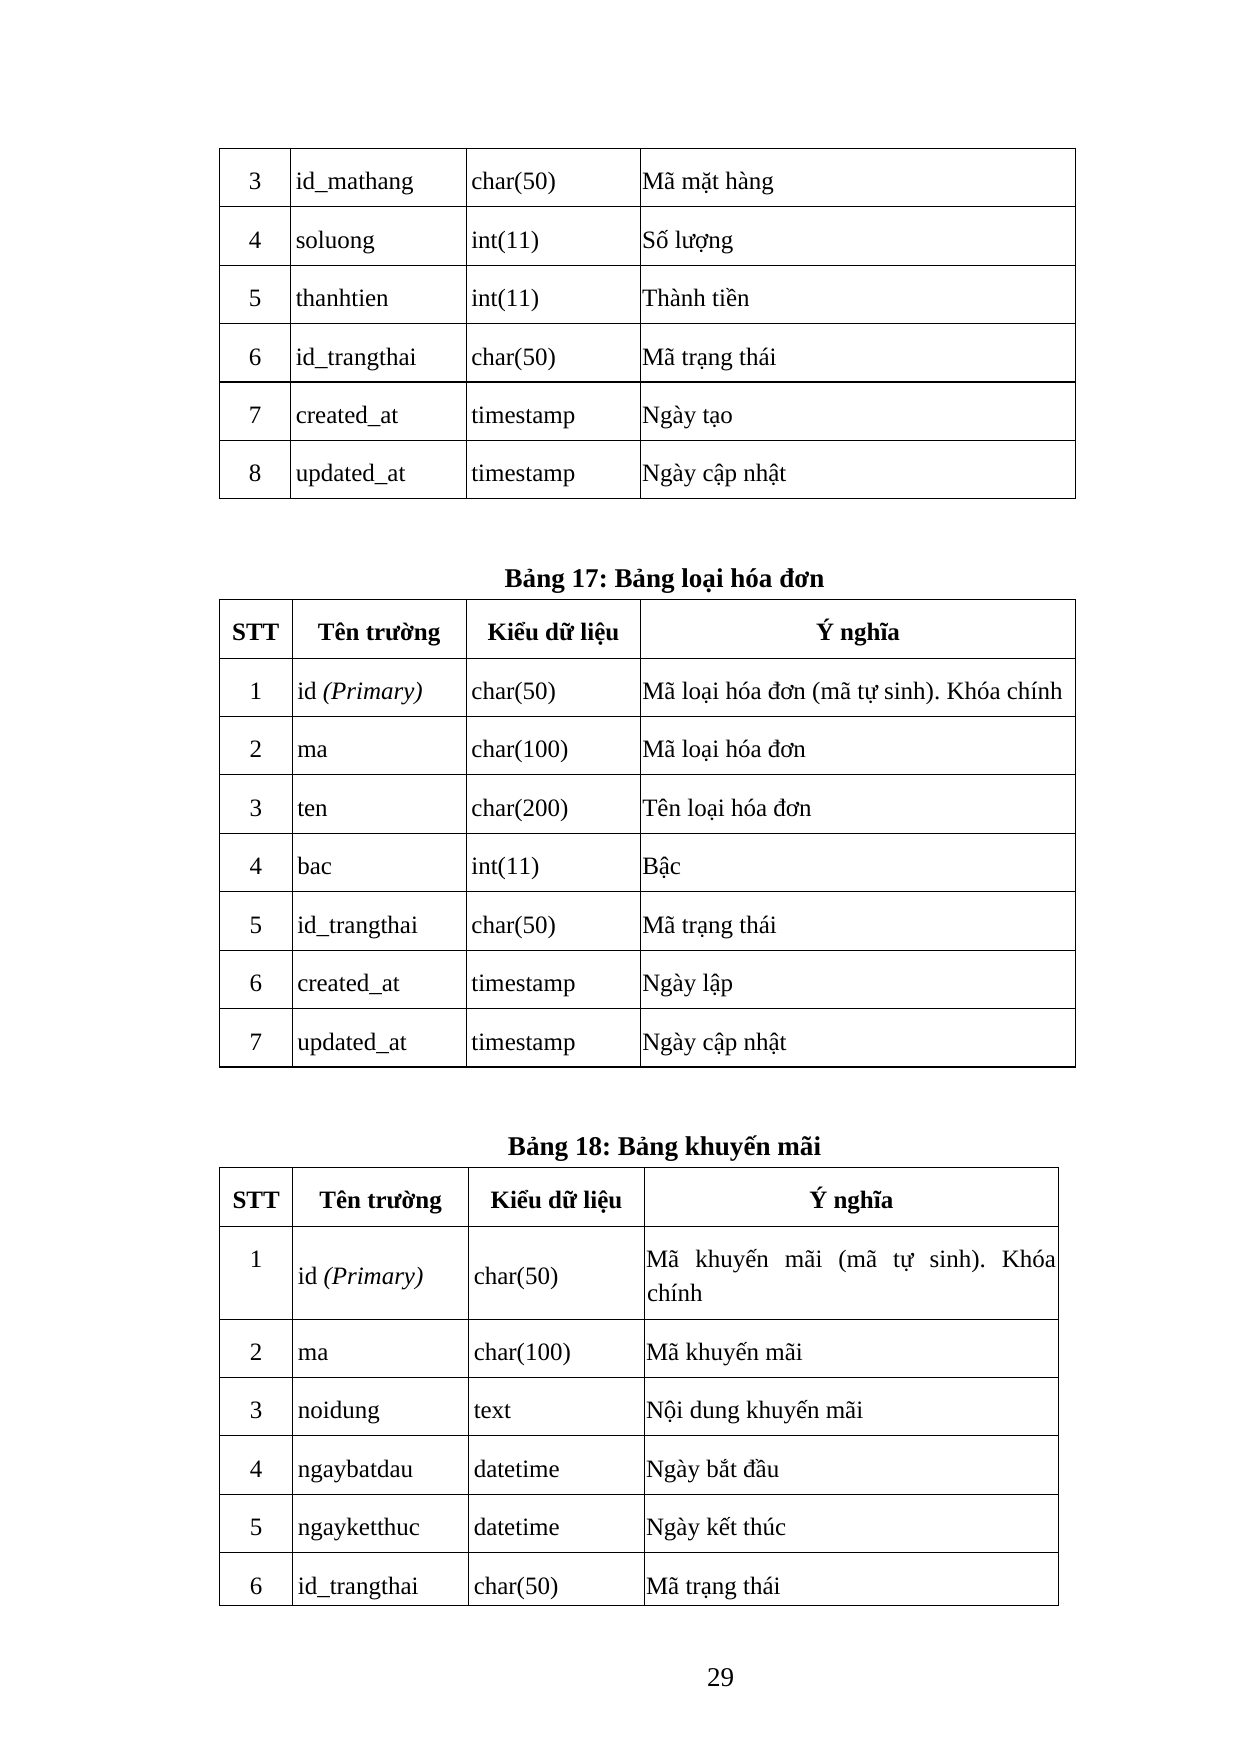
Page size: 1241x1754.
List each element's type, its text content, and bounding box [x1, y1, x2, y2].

table_cell Mã loại hóa đơn (mã tự sinh). Khóa chính [641, 659, 1075, 716]
table_cell ma [293, 717, 466, 774]
table_header Kiểu dữ liệu [467, 600, 640, 657]
table_cell id_trangthai [291, 324, 466, 381]
table_cell Mã mặt hàng [641, 149, 1075, 206]
table_cell timestamp [467, 1009, 640, 1066]
table_cell soluong [291, 207, 466, 264]
table_cell updated_at [291, 441, 466, 498]
table_cell 7 [220, 383, 290, 440]
table_cell char(100) [467, 717, 640, 774]
table_cell Mã trạng thái [645, 1553, 1058, 1604]
table_cell datetime [469, 1436, 644, 1494]
table_header STT [220, 600, 292, 657]
table_cell 1 [220, 659, 292, 716]
table_cell 1 [220, 1227, 292, 1318]
table_cell text [469, 1378, 644, 1435]
table_cell char(50) [467, 659, 640, 716]
table_cell Nội dung khuyến mãi [645, 1378, 1058, 1435]
table_cell thanhtien [291, 266, 466, 323]
table_cell char(50) [467, 324, 640, 381]
table_cell char(200) [467, 775, 640, 833]
table_cell Ngày cập nhật [641, 1009, 1075, 1066]
table_cell 7 [220, 1009, 292, 1066]
table_cell id_trangthai [293, 892, 466, 949]
table_cell char(50) [469, 1553, 644, 1604]
table_cell char(50) [467, 149, 640, 206]
table_cell 5 [220, 892, 292, 949]
table_cell ngaybatdau [293, 1436, 468, 1494]
table_header Tên trường [293, 600, 466, 657]
table_cell Mã trạng thái [641, 324, 1075, 381]
table_cell Thành tiền [641, 266, 1075, 323]
table_cell 4 [220, 1436, 292, 1494]
table_cell id_mathang [291, 149, 466, 206]
table_cell Bậc [641, 834, 1075, 891]
table_cell 4 [220, 834, 292, 891]
table_cell ten [293, 775, 466, 833]
table_cell 6 [220, 951, 292, 1008]
table_header Kiểu dữ liệu [469, 1168, 644, 1226]
table_cell Mã loại hóa đơn [641, 717, 1075, 774]
table_cell Mã trạng thái [641, 892, 1075, 949]
table_cell id (Primary) [293, 1227, 468, 1318]
table_cell noidung [293, 1378, 468, 1435]
table_cell char(50) [469, 1227, 644, 1318]
table_cell char(100) [469, 1320, 644, 1377]
table_cell 2 [220, 1320, 292, 1377]
table_cell 6 [220, 324, 290, 381]
table_cell updated_at [293, 1009, 466, 1066]
table_cell Mã khuyến mãi [645, 1320, 1058, 1377]
table_cell Ngày bắt đầu [645, 1436, 1058, 1494]
table_cell Ngày cập nhật [641, 441, 1075, 498]
table_cell Ngày tạo [641, 383, 1075, 440]
table_cell Ngày lập [641, 951, 1075, 1008]
table_cell datetime [469, 1495, 644, 1552]
table_cell 5 [220, 1495, 292, 1552]
table_header Ý nghĩa [645, 1168, 1058, 1226]
table_cell Tên loại hóa đơn [641, 775, 1075, 833]
table_cell 6 [220, 1553, 292, 1604]
table_cell ma [293, 1320, 468, 1377]
table_cell timestamp [467, 441, 640, 498]
table_header Tên trường [293, 1168, 468, 1226]
table_cell 8 [220, 441, 290, 498]
table_cell int(11) [467, 207, 640, 264]
table_cell int(11) [467, 266, 640, 323]
table_cell 4 [220, 207, 290, 264]
table_cell char(50) [467, 892, 640, 949]
table_cell 3 [220, 1378, 292, 1435]
table_cell 2 [220, 717, 292, 774]
table_cell created_at [293, 951, 466, 1008]
table_cell Mã khuyến mãi (mã tự sinh). Khóa chính [645, 1227, 1058, 1318]
table_cell 5 [220, 266, 290, 323]
table_header Ý nghĩa [641, 600, 1075, 657]
table_cell Ngày kết thúc [645, 1495, 1058, 1552]
table_cell bac [293, 834, 466, 891]
table_cell Số lượng [641, 207, 1075, 264]
table_cell 3 [220, 775, 292, 833]
table_cell ngayketthuc [293, 1495, 468, 1552]
table_header STT [220, 1168, 292, 1226]
table_cell created_at [291, 383, 466, 440]
table_cell timestamp [467, 383, 640, 440]
table_cell int(11) [467, 834, 640, 891]
table_cell 3 [220, 149, 290, 206]
table_cell id_trangthai [293, 1553, 468, 1604]
table_cell timestamp [467, 951, 640, 1008]
table_cell id (Primary) [293, 659, 466, 716]
